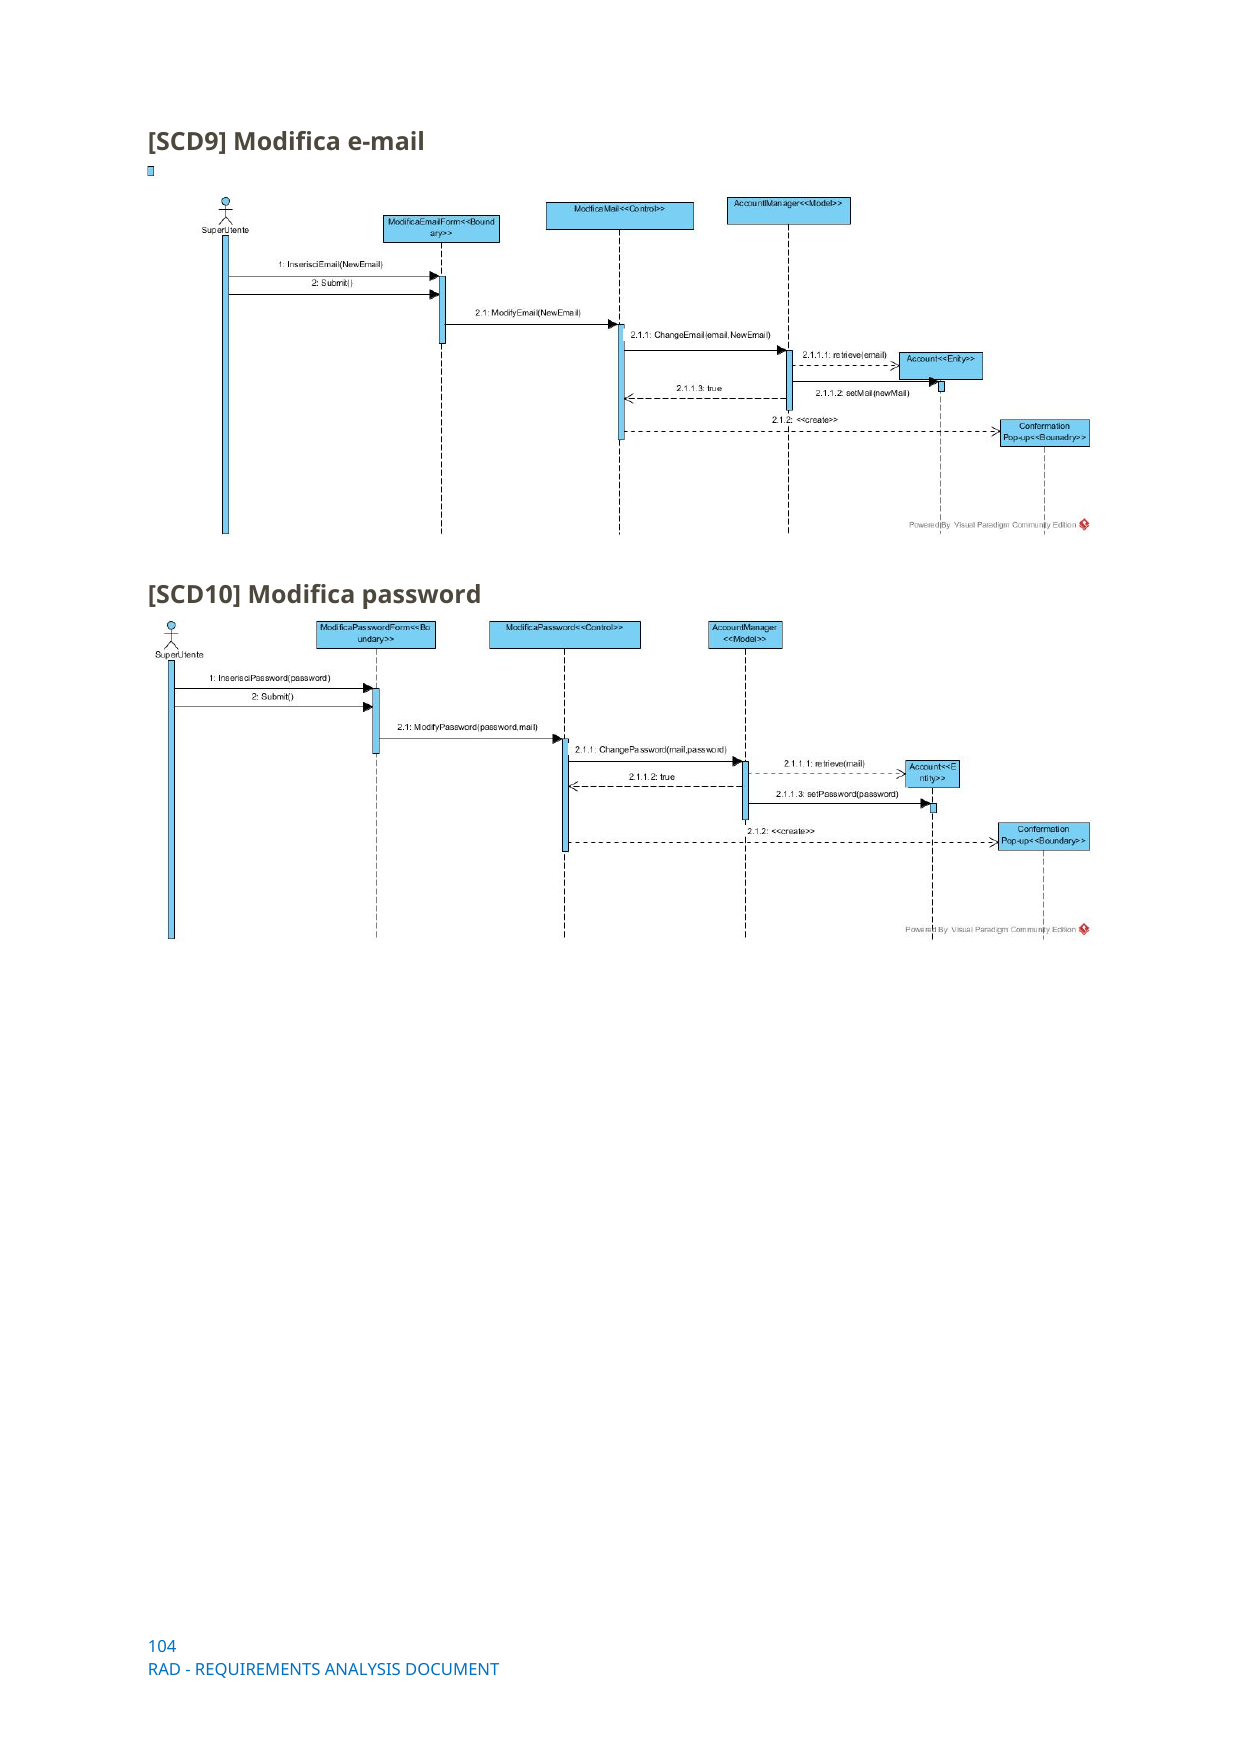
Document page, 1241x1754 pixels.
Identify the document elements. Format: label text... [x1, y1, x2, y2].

picture [147, 166, 1093, 537]
subtitle [SCD10] Modifica password [148, 577, 1092, 611]
subtitle [SCD9] Modifica e-mail [148, 124, 1092, 158]
picture [147, 619, 1093, 942]
